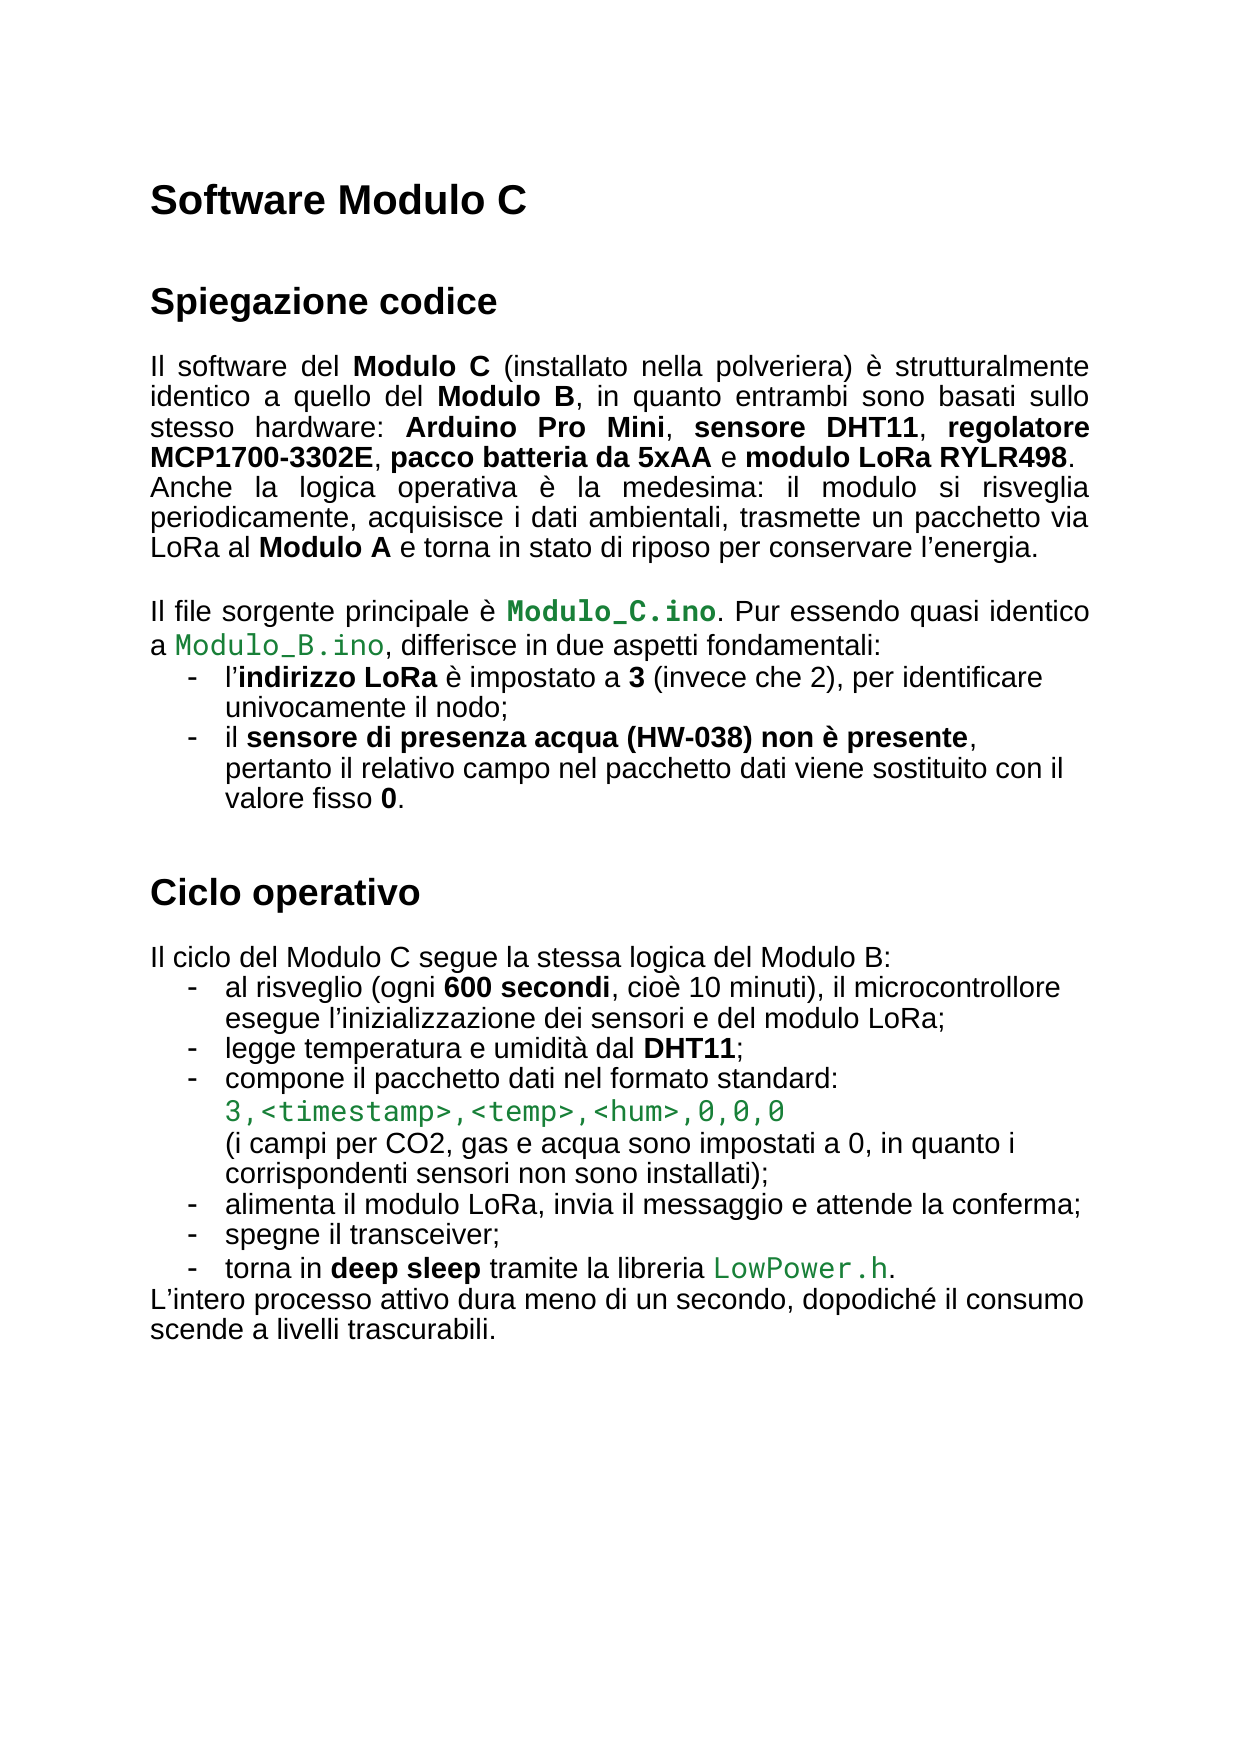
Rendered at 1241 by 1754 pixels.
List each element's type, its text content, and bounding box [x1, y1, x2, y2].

list alimenta il modulo LoRa, invia il messaggio e attende la conferma; [187, 1190, 1090, 1220]
list il sensore di presenza acqua (HW-038) non è presente, pertanto il relativo campo nel pacchetto dati viene sostituito con il valore fisso 0. [187, 724, 1090, 814]
list spegne il transceiver; [187, 1220, 1090, 1251]
list legge temperatura e umidità dal DHT11; [187, 1034, 1090, 1064]
list compone il pacchetto dati nel formato standard: 3,<timestamp>,<temp>,<hum>,0,0,0 (i campi per CO2, gas e acqua sono impostati a 0, in quanto i corrispondenti sensori non sono installati); [187, 1064, 1090, 1190]
subtitle Software Modulo C [150, 180, 1090, 223]
text L’intero processo attivo dura meno di un secondo, dopodiché il consumo scende a livelli trascurabili. [150, 1285, 1090, 1346]
text Il ciclo del Modulo C segue la stessa logica del Modulo B: [150, 944, 1090, 974]
text Il software del Modulo C (installato nella polveriera) è strutturalmente identico a quello del Modulo B, in quanto entrambi sono basati sullo stesso hardware: Arduino Pro Mini, sensore DHT11, regolatore MCP1700-3302E, pacco batteria da 5xAA e modulo LoRa RYLR498. [150, 353, 1090, 473]
subtitle Spiegazione codice [150, 284, 1090, 322]
list al risveglio (ogni 600 secondi, cioè 10 minuti), il microcontrollore esegue l’inizializzazione dei sensori e del modulo LoRa; [187, 974, 1090, 1034]
text Il file sorgente principale è Modulo_C.ino. Pur essendo quasi identico a Modulo_B.ino, differisce in due aspetti fondamentali: [150, 594, 1090, 663]
text Anche la logica operativa è la medesima: il modulo si risveglia periodicamente, acquisisce i dati ambientali, trasmette un pacchetto via LoRa al Modulo A e torna in stato di riposo per conservare l’energia. [150, 473, 1090, 564]
list l’indirizzo LoRa è impostato a 3 (invece che 2), per identificare univocamente il nodo; [187, 663, 1090, 724]
subtitle Ciclo operativo [150, 875, 1090, 913]
list torna in deep sleep tramite la libreria LowPower.h. [187, 1251, 1090, 1285]
